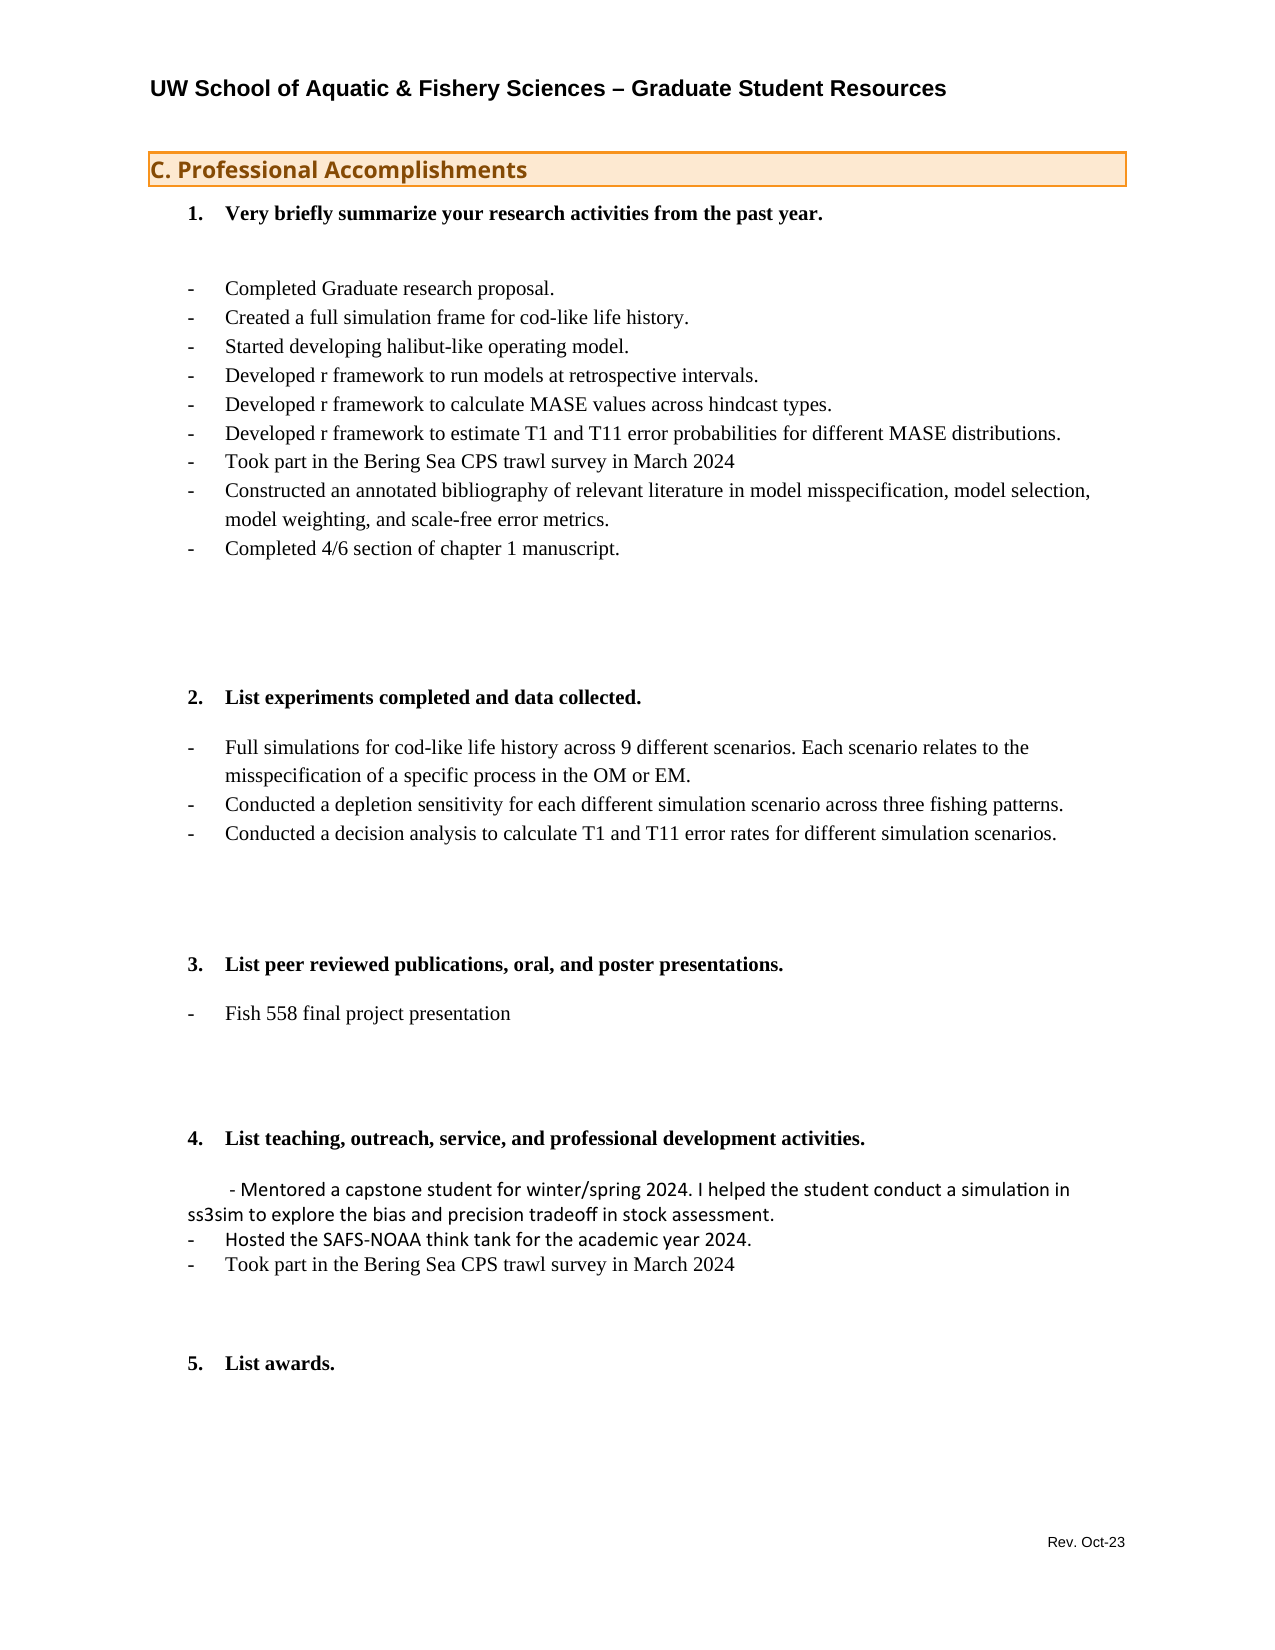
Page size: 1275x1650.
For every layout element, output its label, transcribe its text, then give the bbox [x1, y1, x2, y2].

list List peer reviewed publications, oral, and poster presentations. [187, 952, 1125, 976]
list List awards. [187, 1351, 1125, 1375]
text - Mentored a capstone student for winter/spring 2024. I helped the student conduct a simulation in ss3sim to explore the bias and precision tradeoff in stock assessment. [187, 1176, 1125, 1227]
list Developed r framework to calculate MASE values across hindcast types. [187, 392, 1125, 416]
list Developed r framework to estimate T1 and T11 error probabilities for different MASE distributions. [187, 420, 1125, 444]
list Completed Graduate research proposal. [187, 276, 1125, 300]
list Hosted the SAFS-NOAA think tank for the academic year 2024. [187, 1227, 1125, 1252]
list Created a full simulation frame for cod-like life history. [187, 305, 1125, 329]
list Fish 558 final project presentation [187, 1001, 1125, 1025]
list Took part in the Bering Sea CPS trawl survey in March 2024 [187, 1252, 1125, 1276]
list Developed r framework to run models at retrospective intervals. [187, 363, 1125, 387]
list Very briefly summarize your research activities from the past year. [187, 201, 1125, 225]
list Completed 4/6 section of chapter 1 manuscript. [187, 536, 1125, 560]
subtitle C. Professional Accomplishments [150, 154, 1125, 185]
list List experiments completed and data collected. [187, 685, 1125, 709]
list Conducted a decision analysis to calculate T1 and T11 error rates for different simulation scenarios. [187, 821, 1125, 845]
list Started developing halibut-like operating model. [187, 334, 1125, 358]
list Conducted a depletion sensitivity for each different simulation scenario across three fishing patterns. [187, 792, 1125, 816]
list Constructed an annotated bibliography of relevant literature in model misspecification, model selection, model weighting, and scale-free error metrics. [187, 478, 1125, 531]
list Took part in the Bering Sea CPS trawl survey in March 2024 [187, 449, 1125, 473]
list Full simulations for cod-like life history across 9 different scenarios. Each scenario relates to the misspecification of a specific process in the OM or EM. [187, 734, 1125, 787]
list List teaching, outreach, service, and professional development activities. [187, 1126, 1125, 1150]
